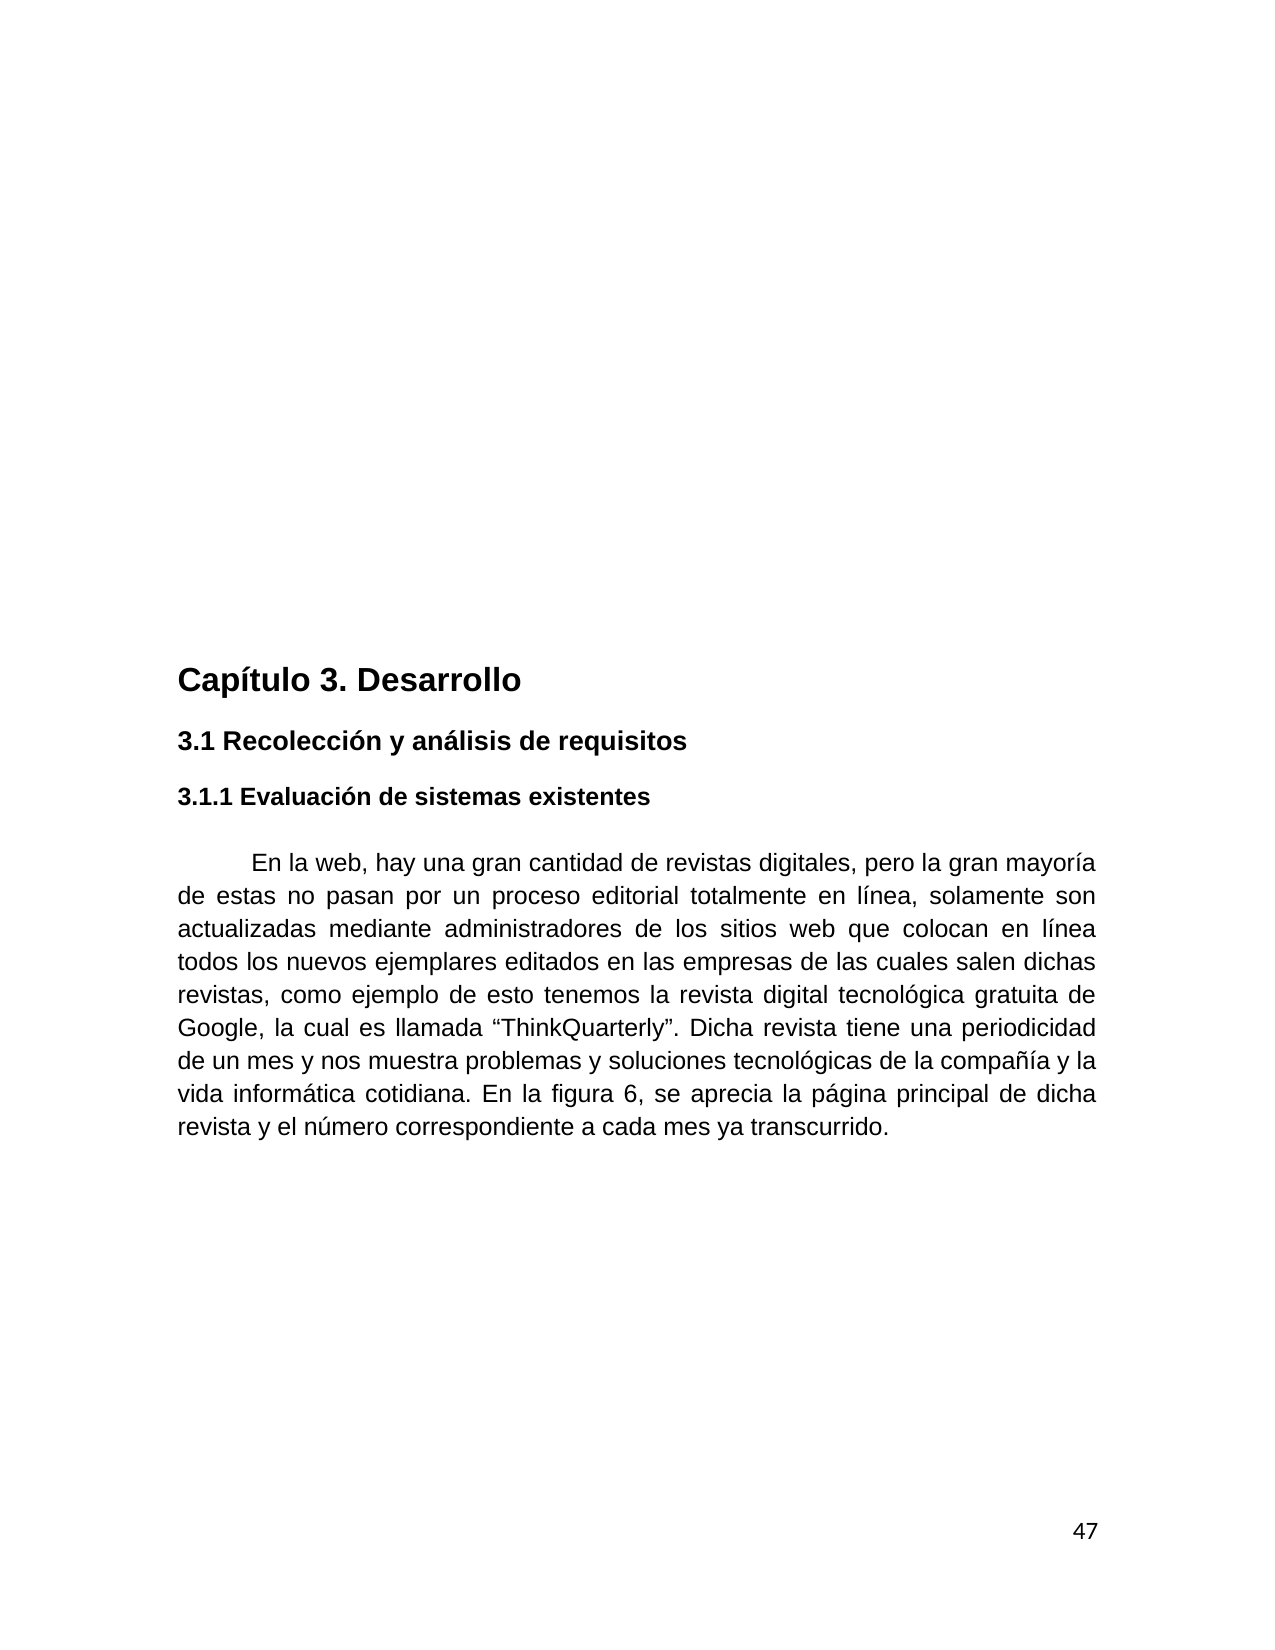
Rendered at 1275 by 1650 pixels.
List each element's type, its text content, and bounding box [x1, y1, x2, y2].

subtitle Capítulo 3. Desarrollo [177, 660, 1098, 698]
list En la web, hay una gran cantidad de revistas digitales, pero la gran mayoría de estas no pasan por un proceso editorial totalmente en línea, solamente son actualizadas mediante administradores de los sitios web que colocan en línea todos los nuevos ejemplares editados en las empresas de las cuales salen dichas revistas, como ejemplo de esto tenemos la revista digital tecnológica gratuita de Google, la cual es llamada “ThinkQuarterly”. Dicha revista tiene una periodicidad de un mes y nos muestra problemas y soluciones tecnológicas de la compañía y la vida informática cotidiana. En la figura 6, se aprecia la página principal de dicha revista y el número correspondiente a cada mes ya transcurrido. [177, 848, 1098, 1141]
subtitle 3.1 Recolección y análisis de requisitos [177, 725, 1098, 756]
subtitle 3.1.1 Evaluación de sistemas existentes [177, 782, 1098, 810]
